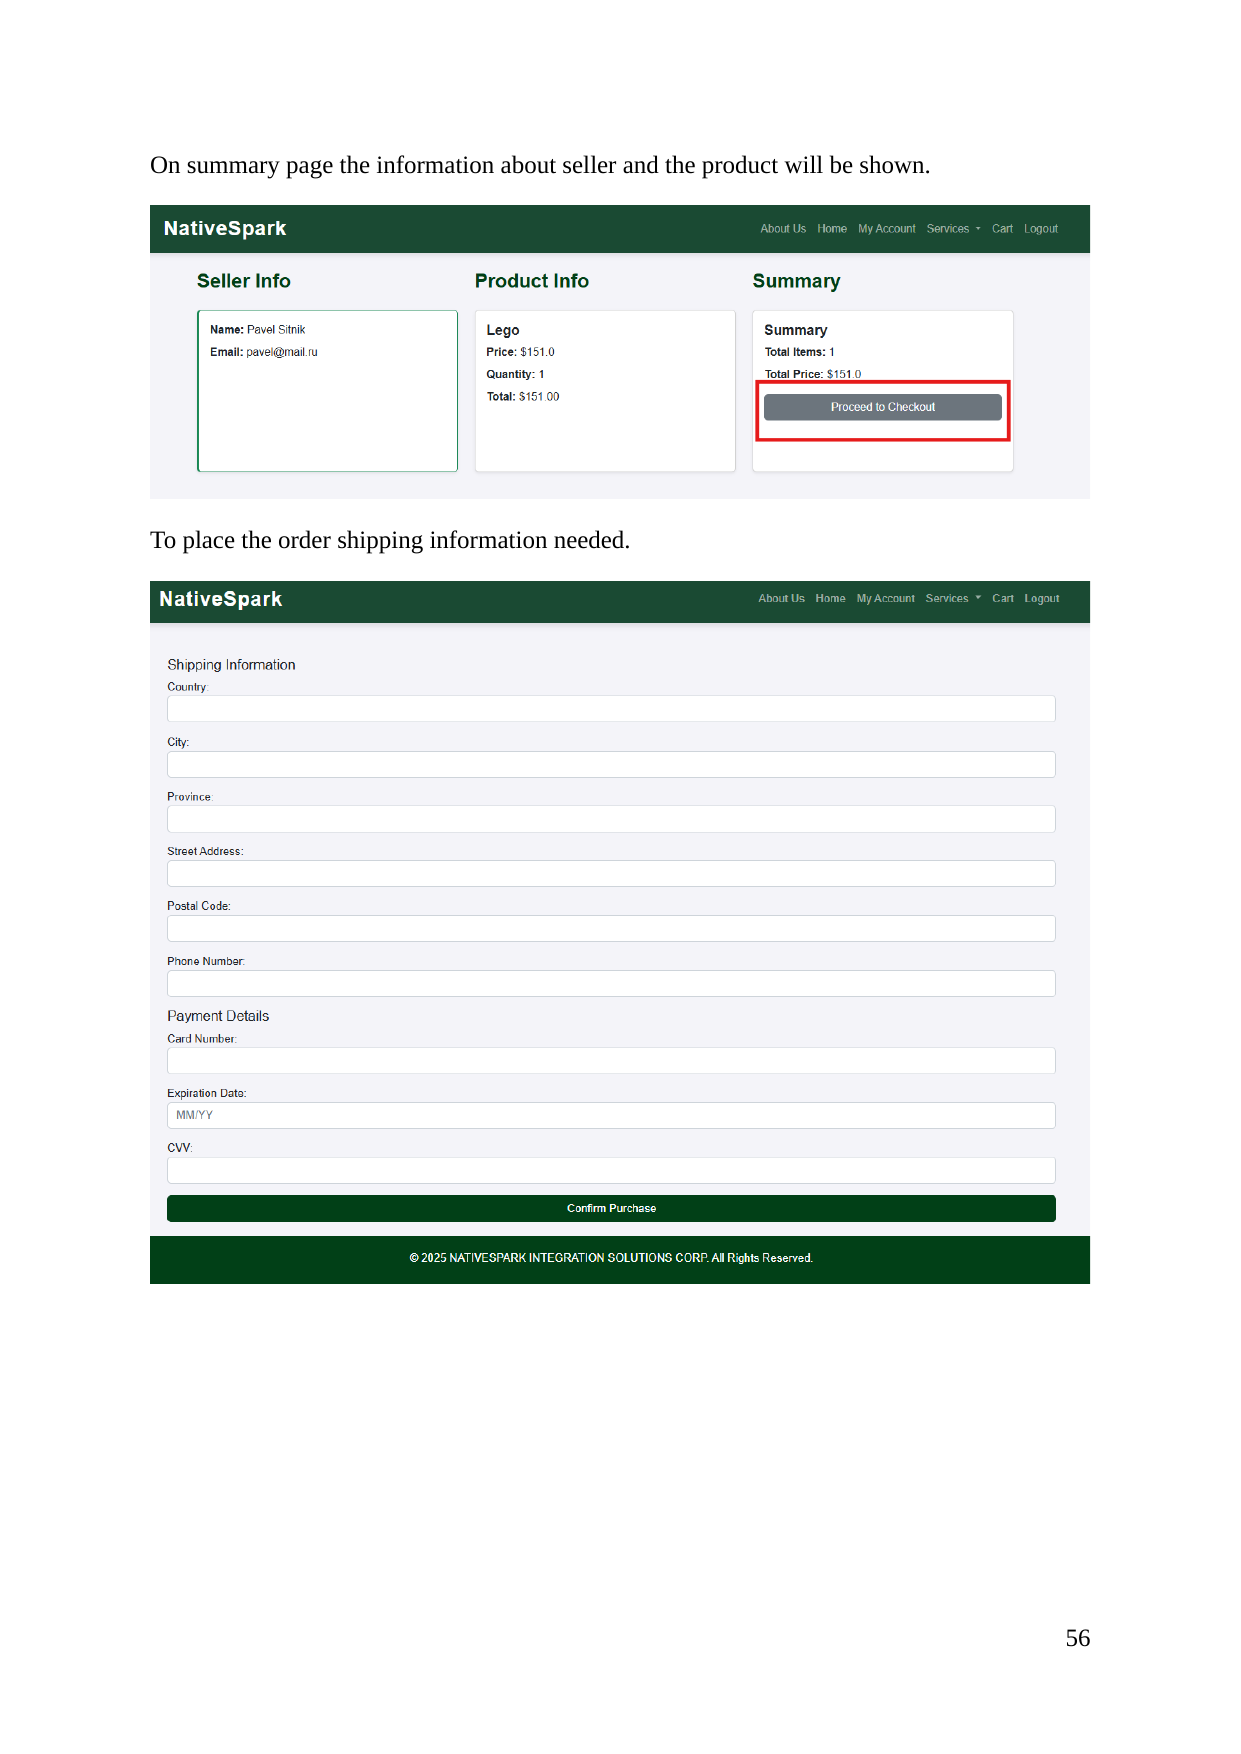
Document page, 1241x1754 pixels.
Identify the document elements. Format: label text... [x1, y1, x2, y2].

text On summary page the information about seller and the product will be shown. [150, 150, 1090, 179]
text To place the order shipping information needed. [150, 525, 1090, 554]
picture [150, 581, 1091, 1284]
picture [150, 205, 1091, 499]
